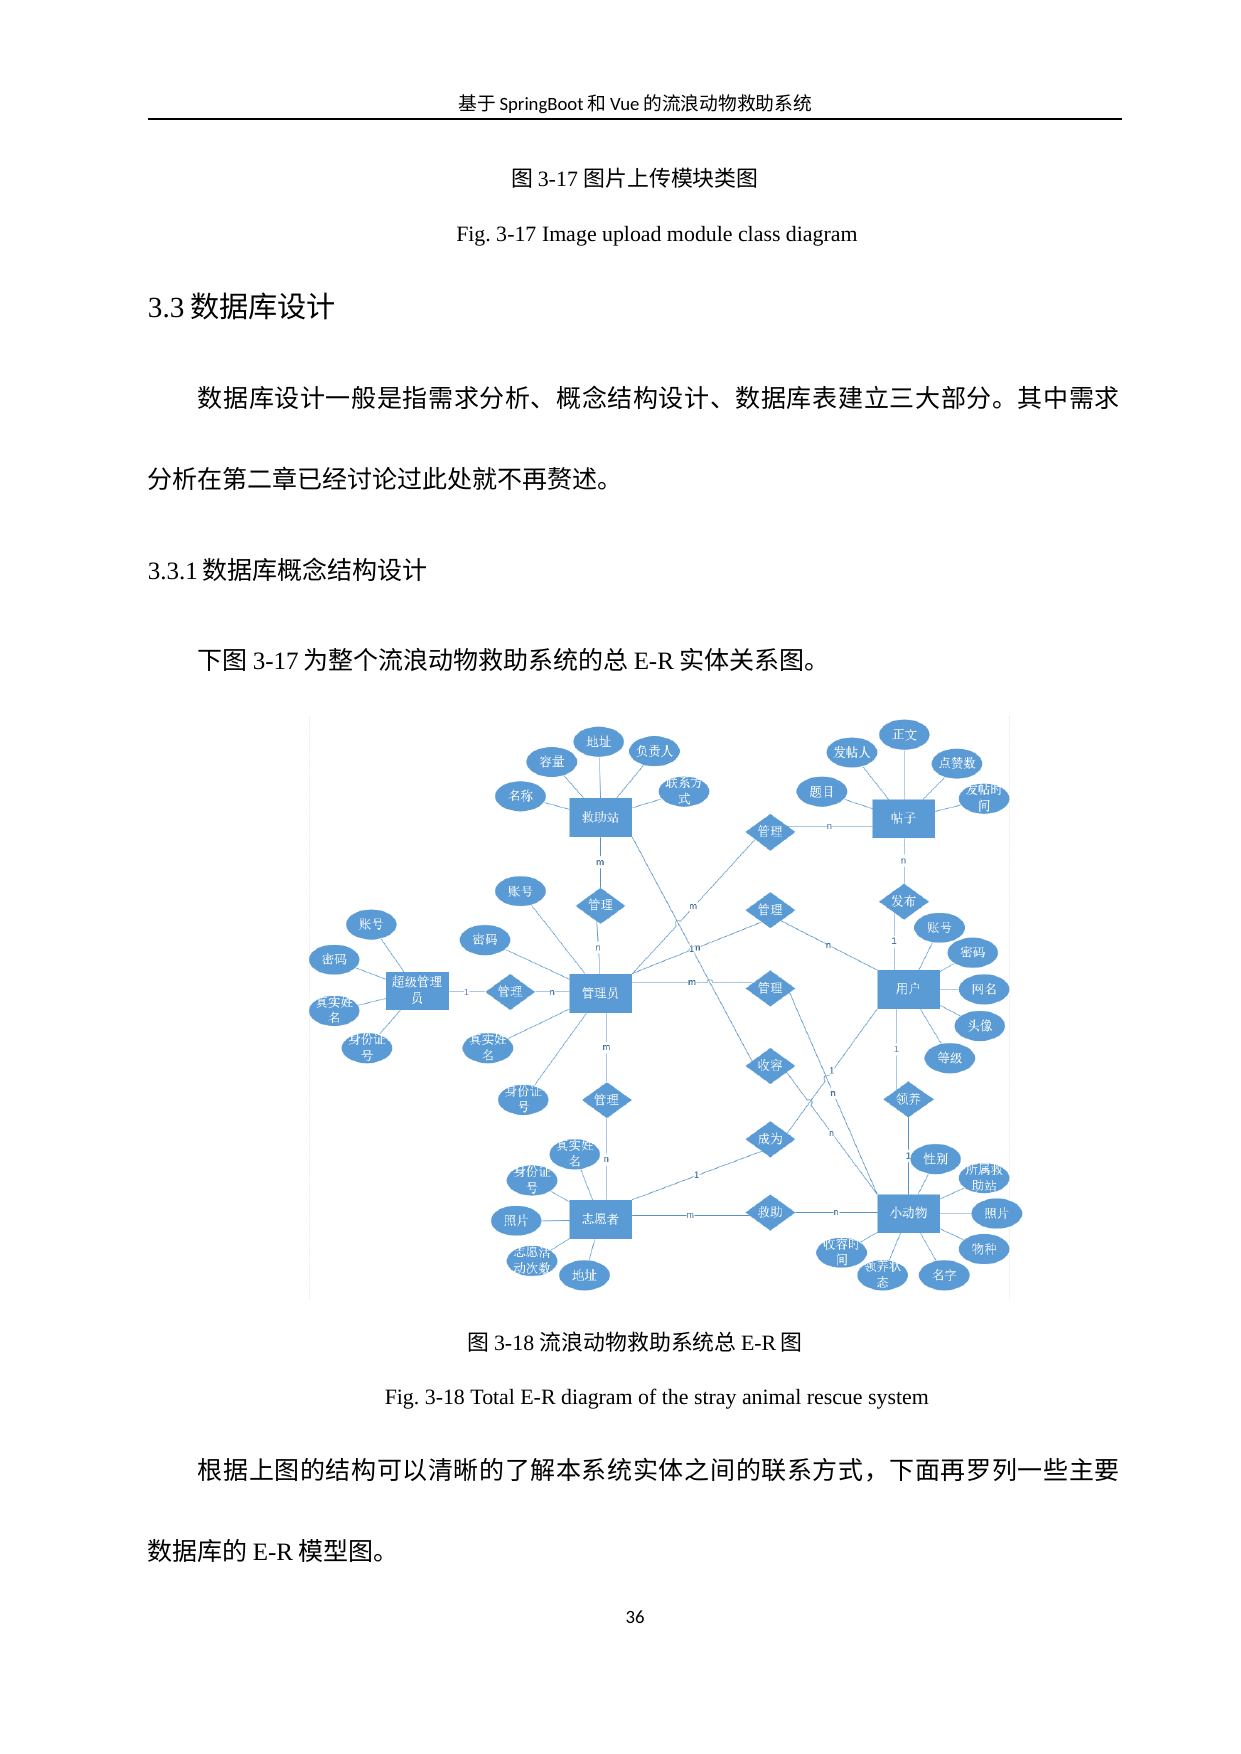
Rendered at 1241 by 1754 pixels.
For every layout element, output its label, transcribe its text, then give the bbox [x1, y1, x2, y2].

text Fig. 3-17 Image upload module class diagram [148, 217, 1122, 250]
text 3.3.1数据库概念结构设计 [148, 536, 1122, 601]
text 根据上图的结构可以清晰的了解本系统实体之间的联系方式，下面再罗列一些主要数据库的E-R模型图。 [148, 1436, 1122, 1582]
text 3.3数据库设计 [148, 272, 1122, 337]
text 图3-17 图片上传模块类图 [257, 161, 1013, 193]
text 下图3-17为整个流浪动物救助系统的总E-R实体关系图。 [148, 626, 1122, 691]
text 图3-18 流浪动物救助系统总E-R图 [257, 1325, 1013, 1356]
text Fig. 3-18 Total E-R diagram of the stray animal rescue system [148, 1381, 1122, 1413]
text 数据库设计一般是指需求分析、概念结构设计、数据库表建立三大部分。其中需求分析在第二章已经讨论过此处就不再赘述。 [148, 364, 1122, 510]
picture [287, 716, 1032, 1300]
